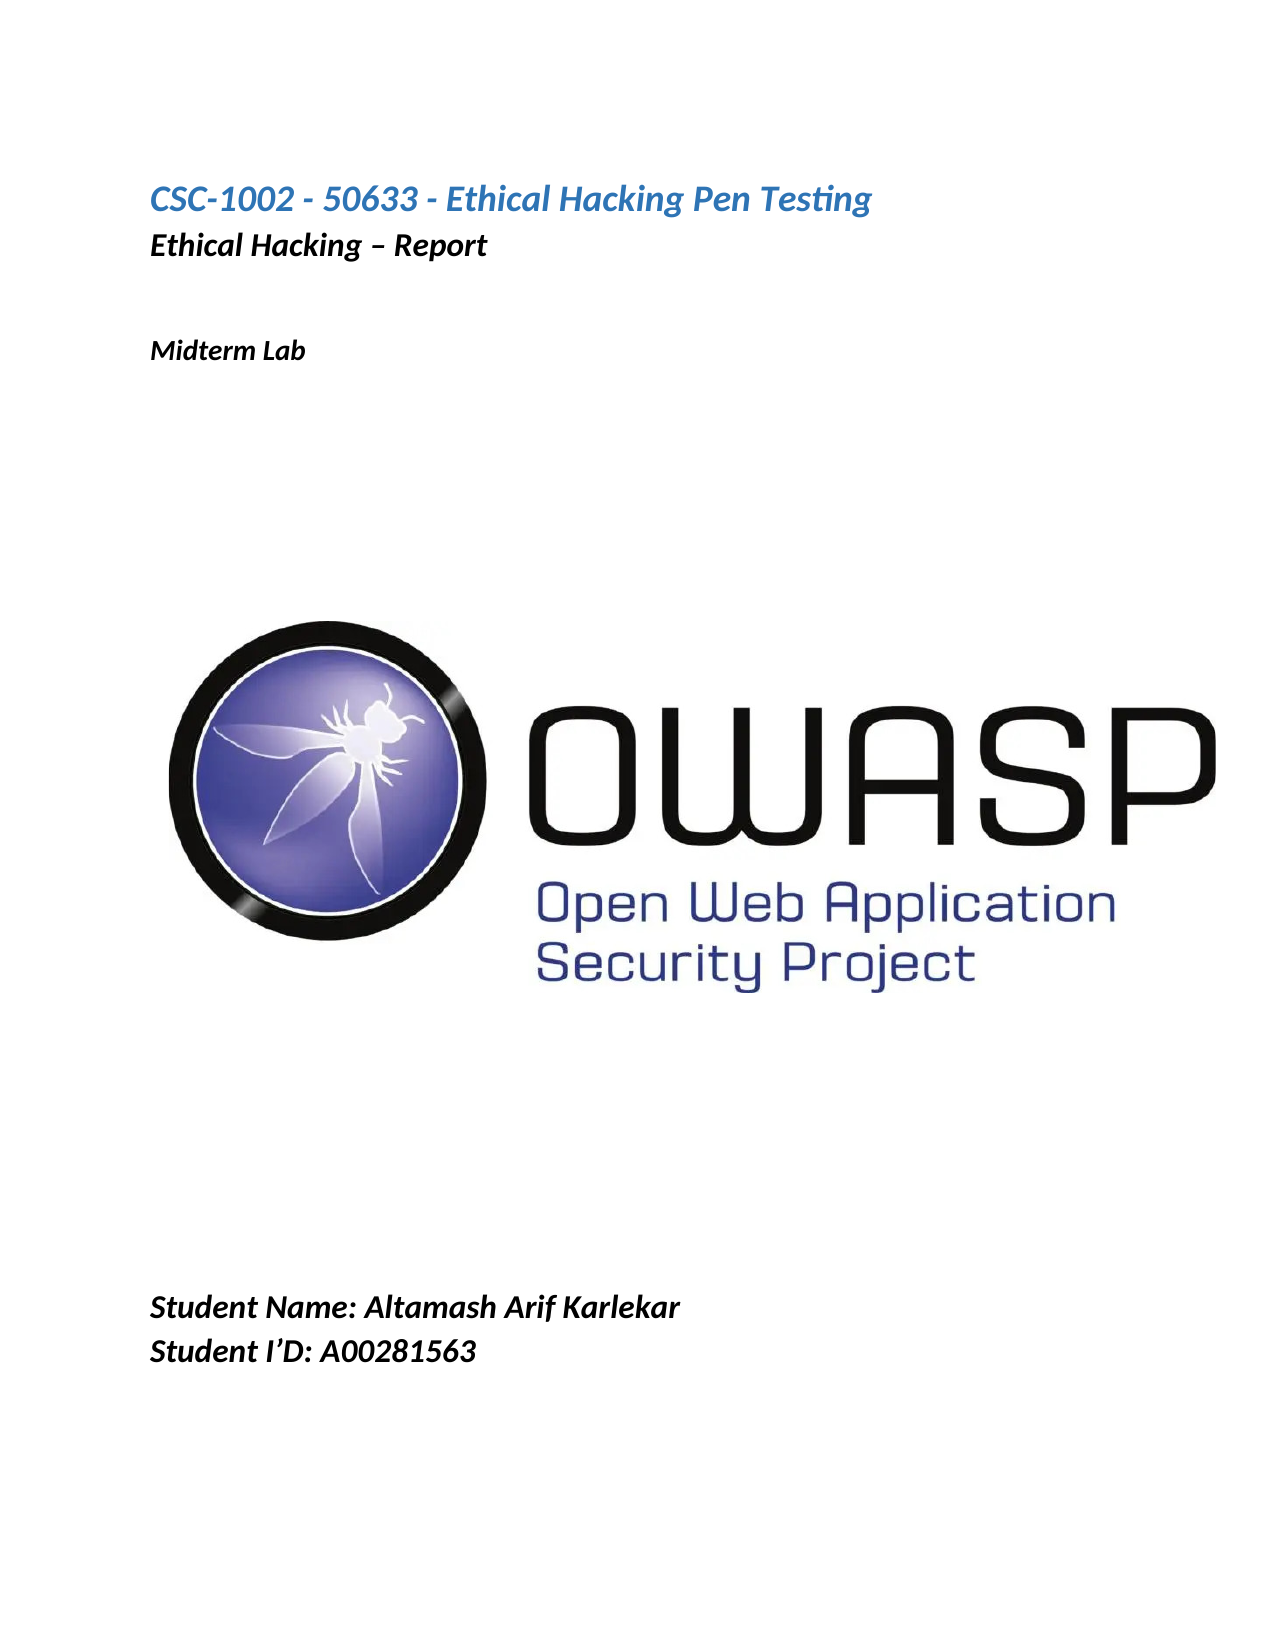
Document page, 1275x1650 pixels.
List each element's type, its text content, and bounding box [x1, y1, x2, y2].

text Midterm Lab [150, 332, 1125, 368]
text Student Name: Altamash Arif Karlekar [150, 1286, 1125, 1327]
text Student I’D: A00281563 [150, 1330, 1125, 1371]
text Ethical Hacking – Report [150, 224, 1125, 265]
subtitle CSC-1002 - 50633 - Ethical Hacking Pen Testing [150, 175, 1125, 221]
